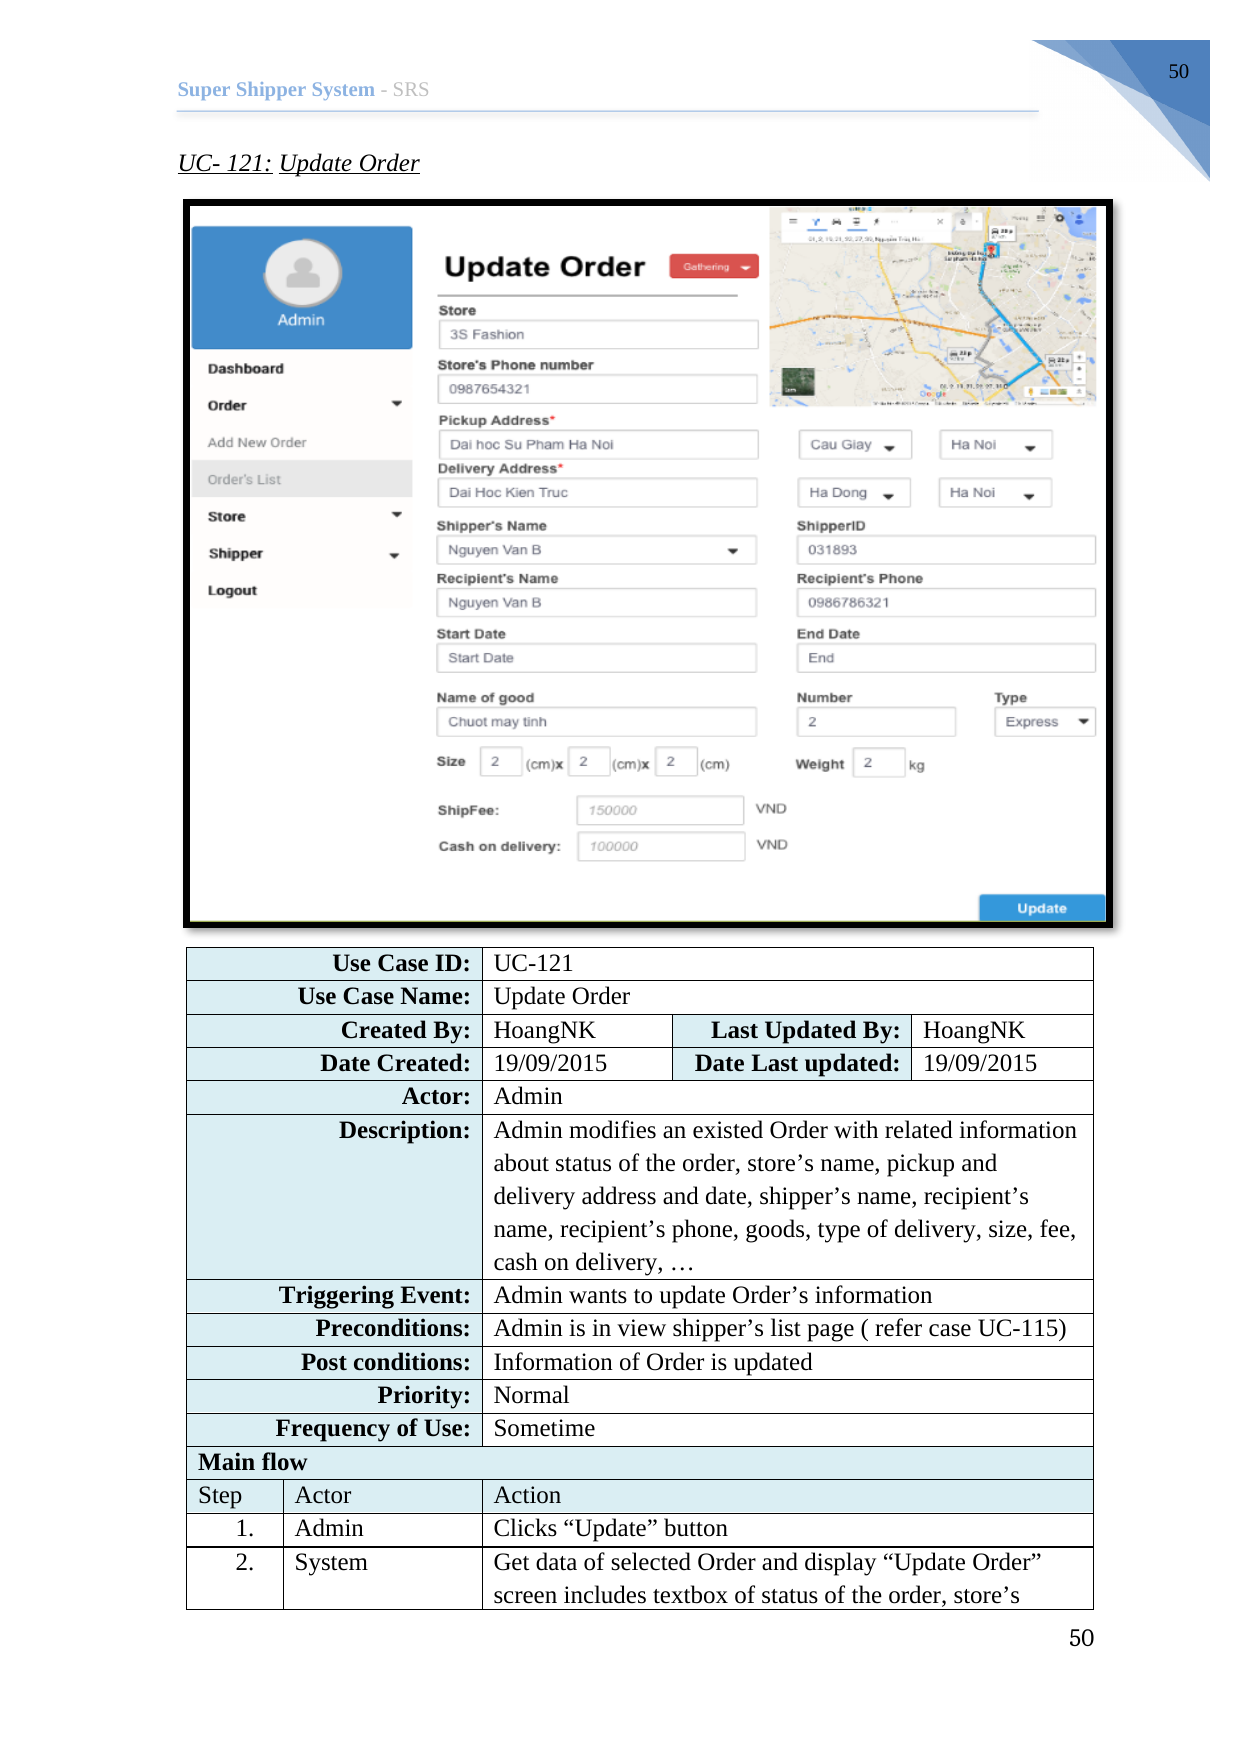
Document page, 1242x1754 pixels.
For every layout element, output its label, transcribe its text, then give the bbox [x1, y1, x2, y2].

subtitle UC- 121: Update Order [177, 148, 1094, 176]
picture [1029, 40, 1210, 182]
table_cell Admin is in view shipper’s list page ( refer case UC-115) [483, 1314, 1093, 1346]
table_cell Main flow [187, 1447, 1093, 1479]
table_cell Actor [284, 1480, 482, 1512]
table_cell Information of Order is updated [483, 1347, 1093, 1379]
table_cell Date Last updated: [673, 1048, 911, 1080]
table_cell Use Case Name: [187, 981, 482, 1014]
table_header UC-121 [483, 948, 1093, 980]
table_cell Post conditions: [187, 1347, 482, 1379]
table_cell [483, 1548, 1093, 1609]
table_cell Clicks “Update” button [483, 1514, 1093, 1546]
table_cell Priority: [187, 1380, 482, 1412]
table_cell HoangNK [912, 1015, 1093, 1047]
table_cell Sometime [483, 1414, 1093, 1446]
table_header Use Case ID: [187, 948, 482, 980]
table_cell Action [483, 1480, 1093, 1512]
table_cell [187, 1514, 283, 1546]
table_cell Preconditions: [187, 1314, 482, 1346]
table_cell Description: [187, 1115, 482, 1279]
table_cell Admin [284, 1514, 482, 1546]
table_cell Update Order [483, 981, 1093, 1014]
table_cell 19/09/2015 [912, 1048, 1093, 1080]
table_cell Admin modifies an existed Order with related information about status of the order, store’s name, pickup and delivery address and date, shipper’s name, recipient’s name, recipient’s phone, goods, type of delivery, size, fee, cash on delivery, … [483, 1115, 1093, 1279]
picture [190, 206, 1106, 922]
table_cell Triggering Event: [187, 1280, 482, 1312]
table_cell System [284, 1548, 482, 1609]
table_cell Last Updated By: [673, 1015, 911, 1047]
table_cell [187, 1548, 283, 1609]
table_cell Actor: [187, 1081, 482, 1114]
table_cell Date Created: [187, 1048, 482, 1080]
table_cell Normal [483, 1380, 1093, 1412]
table_cell Created By: [187, 1015, 482, 1047]
table_cell HoangNK [483, 1015, 672, 1047]
table_cell Admin wants to update Order’s information [483, 1280, 1093, 1312]
table_cell Frequency of Use: [187, 1414, 482, 1446]
table_cell 19/09/2015 [483, 1048, 672, 1080]
table_cell Step [187, 1480, 283, 1512]
table_cell Admin [483, 1081, 1093, 1114]
